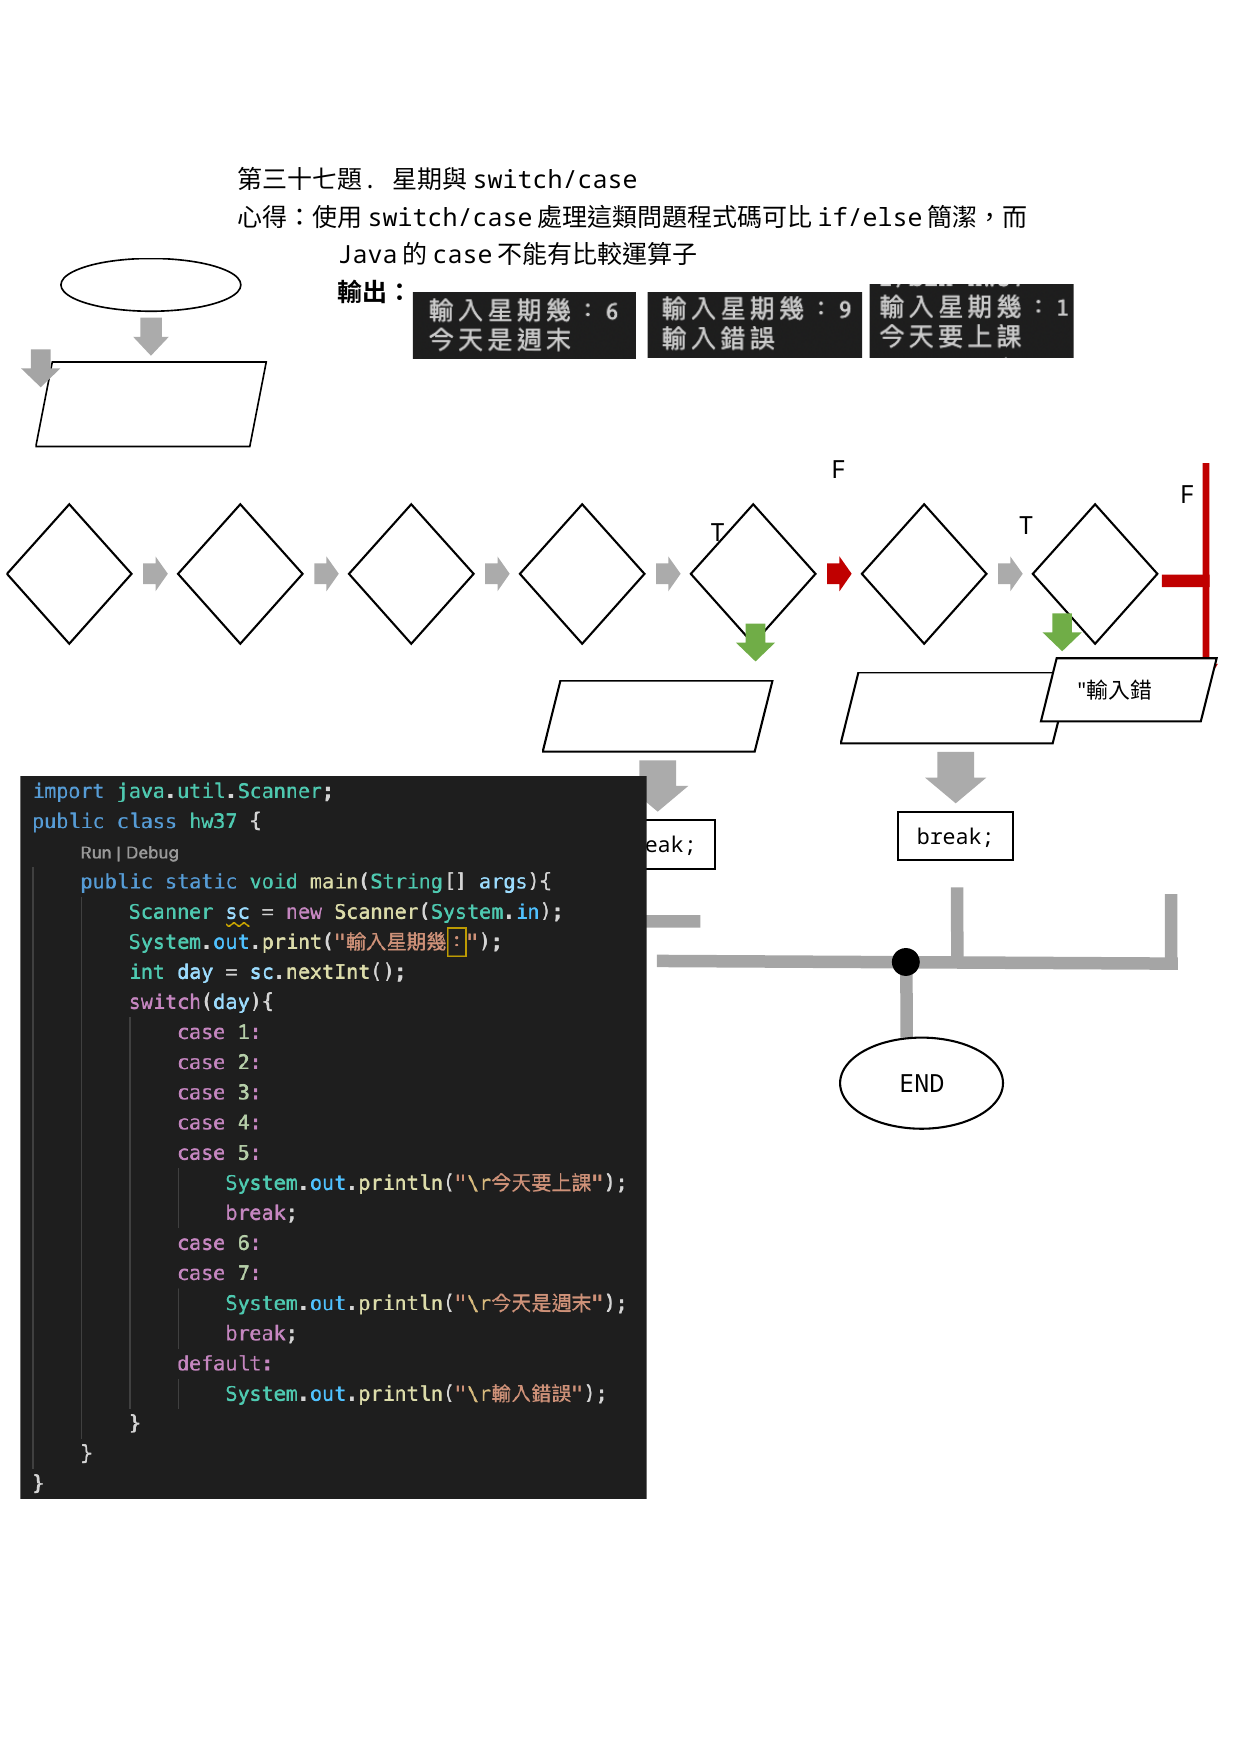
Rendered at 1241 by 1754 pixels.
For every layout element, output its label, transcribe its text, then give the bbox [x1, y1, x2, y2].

picture [20, 776, 647, 1499]
list 第三十七題. 星期與switch/case [237, 159, 1053, 197]
picture [647, 292, 863, 358]
list 心得：使用switch/case處理這類問題程式碼可比if/else簡潔，而Java的case不能有比較運算子 [237, 197, 1053, 272]
picture [869, 284, 1074, 358]
list 輸出： [237, 272, 1053, 309]
picture [412, 292, 636, 359]
